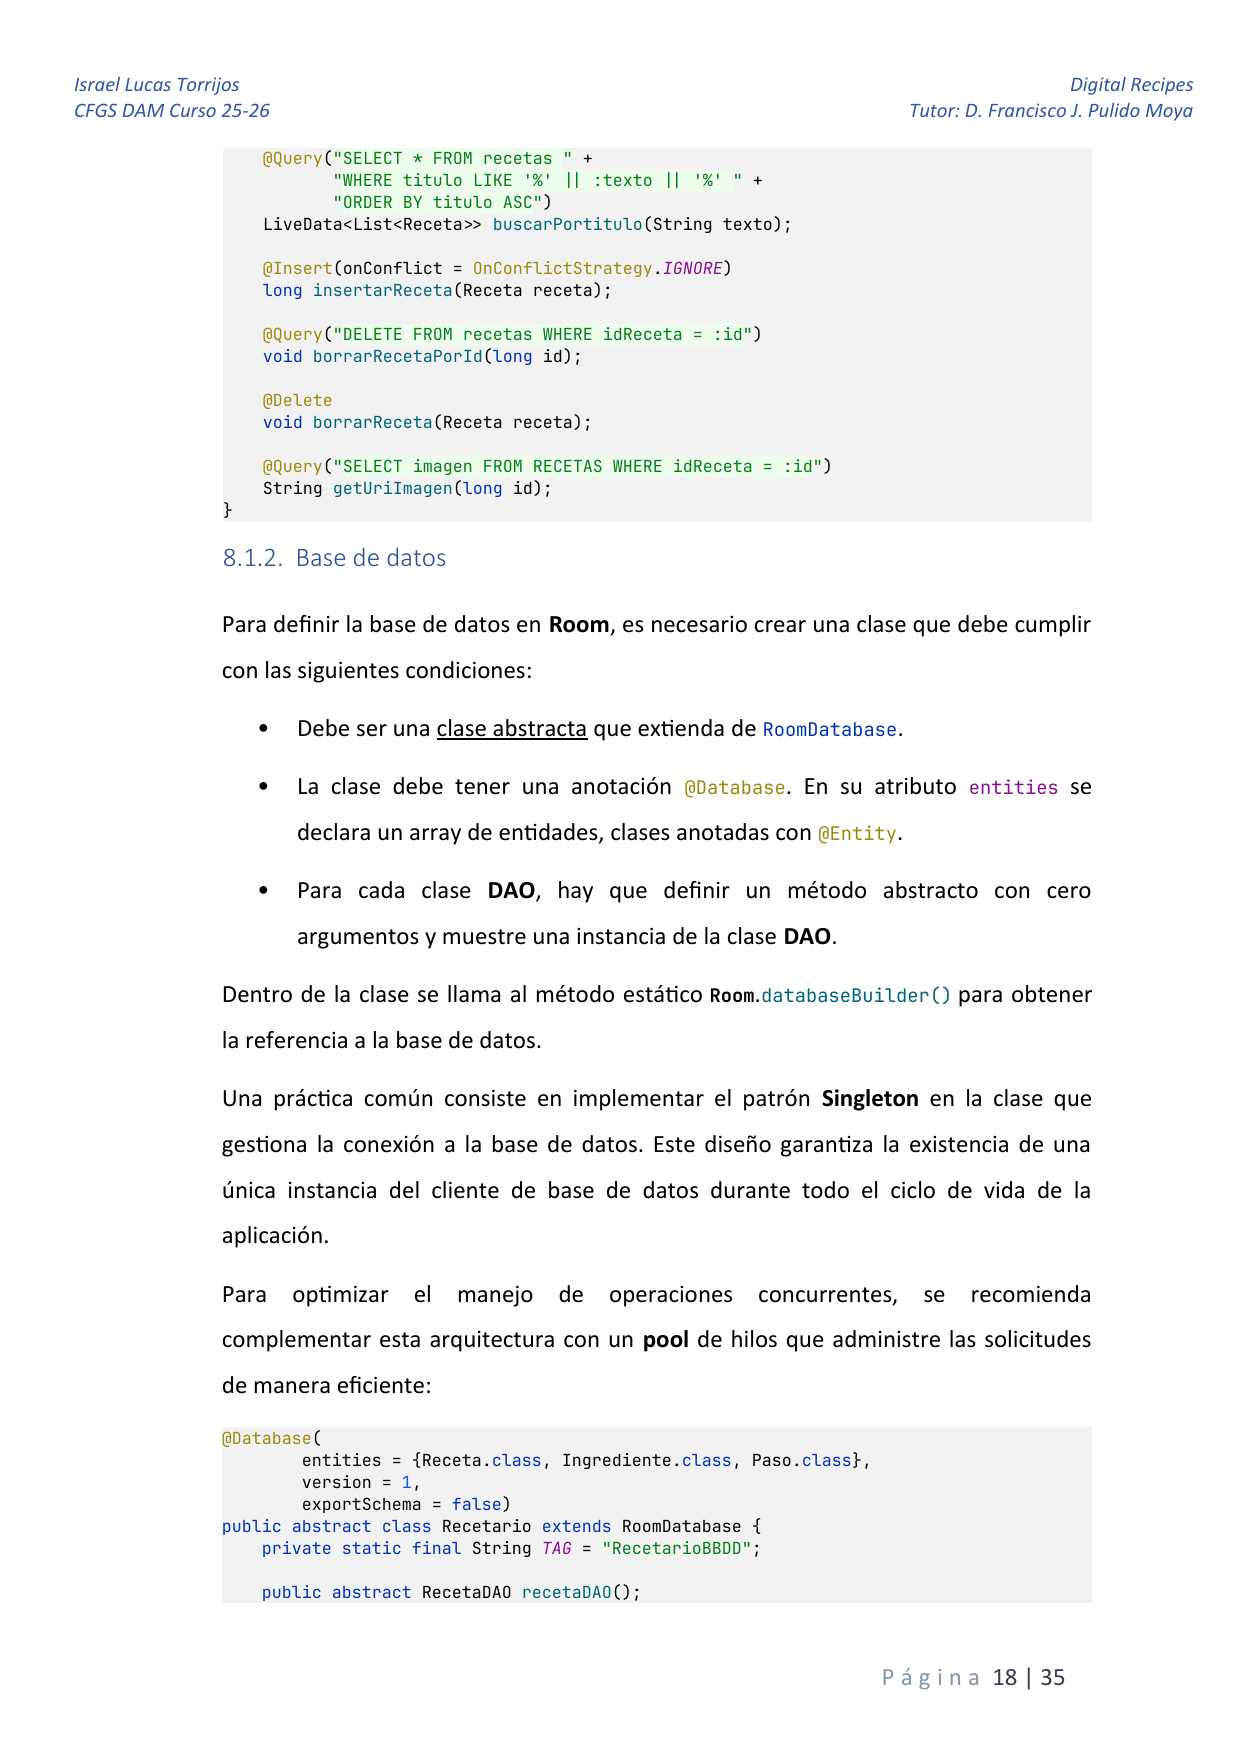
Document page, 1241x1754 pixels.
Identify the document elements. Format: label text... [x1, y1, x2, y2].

text Para cada clase DAO, hay que definir un método abstracto con cero argumentos y muestre una instancia de la clase DAO. [259, 874, 1092, 951]
subtitle Base de datos [223, 540, 1092, 573]
text La clase debe tener una anotación @Database. En su atributo entities se declara un array de entidades, clases anotadas con @Entity. [259, 771, 1092, 847]
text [223, 148, 1092, 521]
text Para optimizar el manejo de operaciones concurrentes, se recomienda complementar esta arquitectura con un pool de hilos que administre las solicitudes de manera eficiente: [222, 1278, 1092, 1400]
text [222, 1427, 1092, 1603]
text Una práctica común consiste en implementar el patrón Singleton en la clase que gestiona la conexión a la base de datos. Este diseño garantiza la existencia de una única instancia del cliente de base de datos durante todo el ciclo de vida de la aplicación. [222, 1082, 1092, 1250]
text Dentro de la clase se llama al método estático Room.databaseBuilder() para obtener la referencia a la base de datos. [222, 978, 1092, 1055]
text Para definir la base de datos en Room, es necesario crear una clase que debe cumplir con las siguientes condiciones: [222, 608, 1092, 684]
text Debe ser una clase abstracta que extienda de RoomDatabase. [259, 712, 1092, 743]
